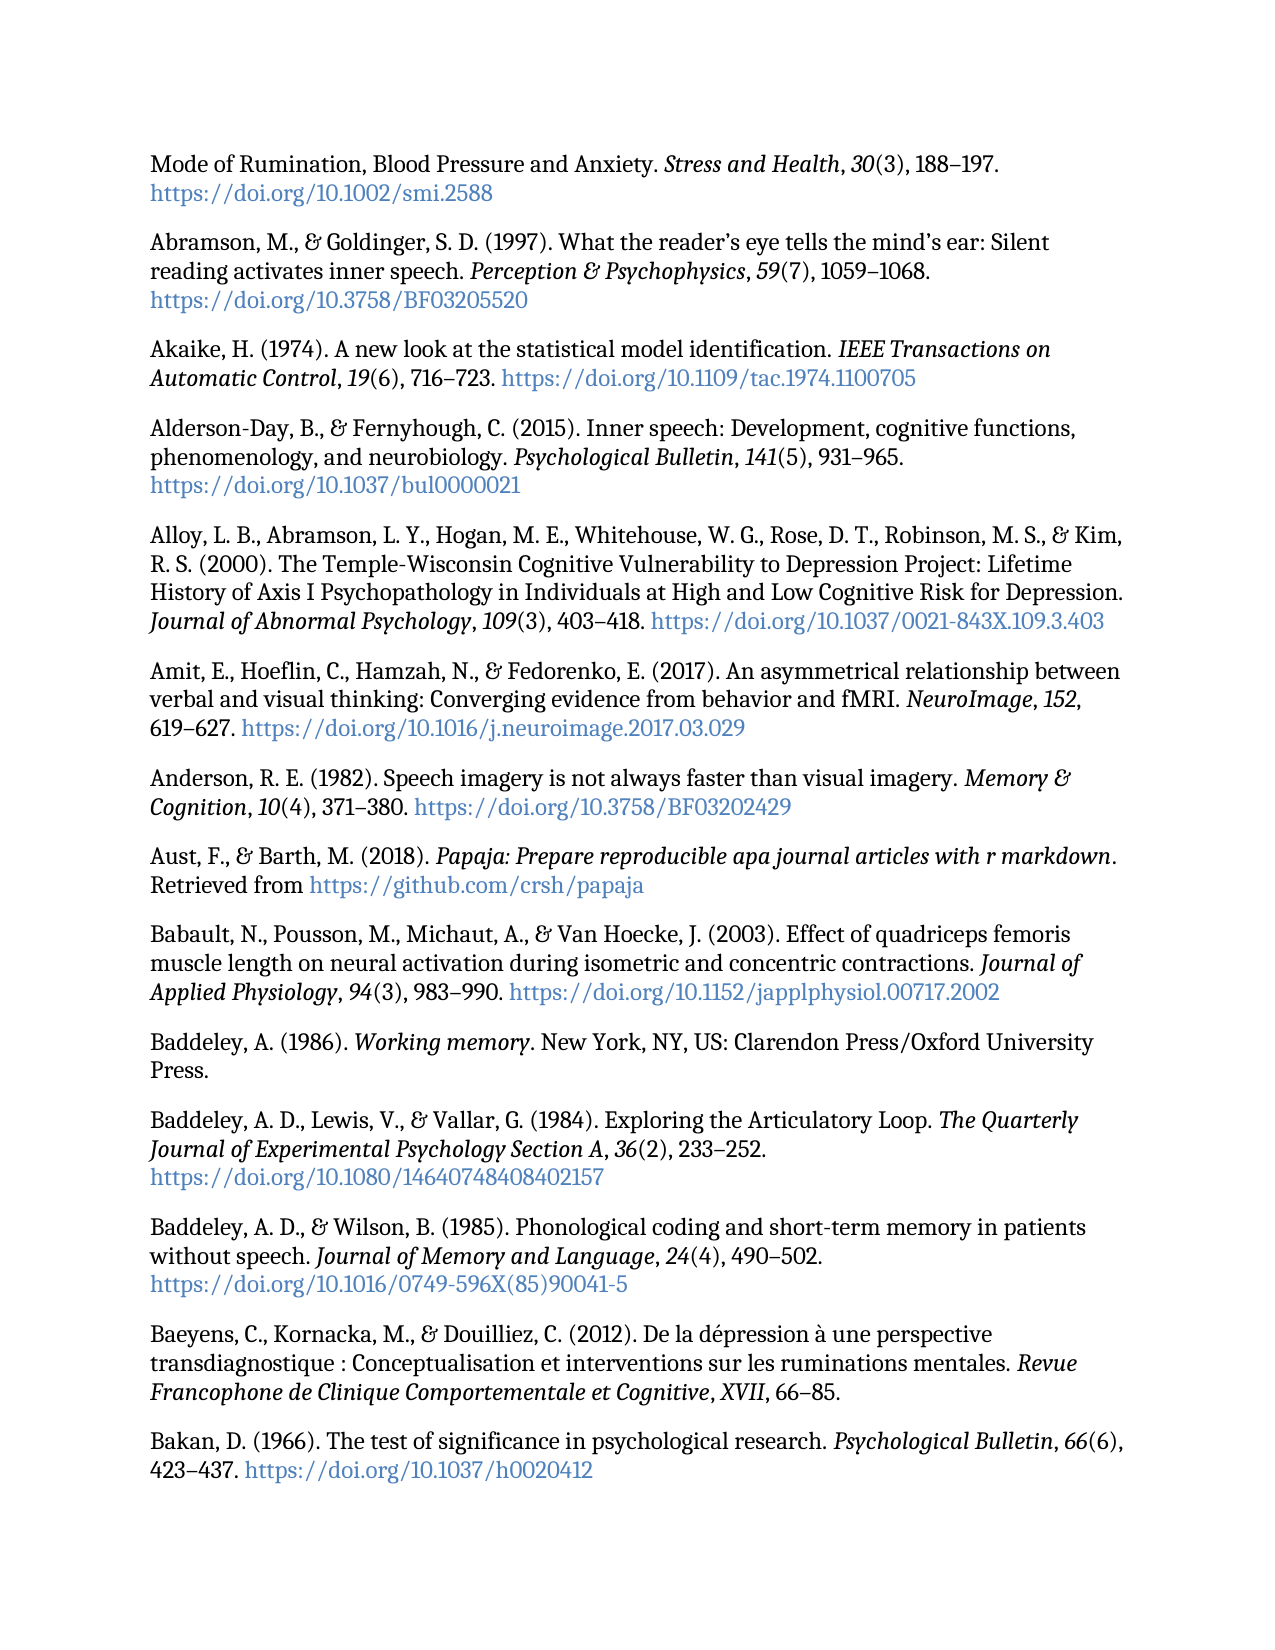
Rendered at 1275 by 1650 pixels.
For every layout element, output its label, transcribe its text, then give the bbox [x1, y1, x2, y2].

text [150, 150, 1125, 207]
text Bakan, D. (1966). The test of significance in psychological research. Psychological Bulletin, 66(6), 423–437. https://doi.org/10.1037/h0020412 [150, 1427, 1125, 1484]
text Baeyens, C., Kornacka, M., & Douilliez, C. (2012). De la dépression à une perspective transdiagnostique : Conceptualisation et interventions sur les ruminations mentales. Revue Francophone de Clinique Comportementale et Cognitive, XVII, 66–85. [150, 1320, 1125, 1406]
text Babault, N., Pousson, M., Michaut, A., & Van Hoecke, J. (2003). Effect of quadriceps femoris muscle length on neural activation during isometric and concentric contractions. Journal of Applied Physiology, 94(3), 983–990. https://doi.org/10.1152/japplphysiol.00717.2002 [150, 920, 1125, 1007]
text Baddeley, A. D., & Wilson, B. (1985). Phonological coding and short-term memory in patients without speech. Journal of Memory and Language, 24(4), 490–502. https://doi.org/10.1016/0749-596X(85)90041-5 [150, 1213, 1125, 1299]
text Abramson, M., & Goldinger, S. D. (1997). What the reader’s eye tells the mind’s ear: Silent reading activates inner speech. Perception & Psychophysics, 59(7), 1059–1068. https://doi.org/10.3758/BF03205520 [150, 228, 1125, 314]
text Alderson-Day, B., & Fernyhough, C. (2015). Inner speech: Development, cognitive functions, phenomenology, and neurobiology. Psychological Bulletin, 141(5), 931–965. https://doi.org/10.1037/bul0000021 [150, 414, 1125, 500]
text Baddeley, A. (1986). Working memory. New York, NY, US: Clarendon Press/Oxford University Press. [150, 1027, 1125, 1085]
text Aust, F., & Barth, M. (2018). Papaja: Prepare reproducible apa journal articles with r markdown. Retrieved from https://github.com/crsh/papaja [150, 842, 1125, 899]
text Amit, E., Hoeflin, C., Hamzah, N., & Fedorenko, E. (2017). An asymmetrical relationship between verbal and visual thinking: Converging evidence from behavior and fMRI. NeuroImage, 152, 619–627. https://doi.org/10.1016/j.neuroimage.2017.03.029 [150, 657, 1125, 743]
text Akaike, H. (1974). A new look at the statistical model identification. IEEE Transactions on Automatic Control, 19(6), 716–723. https://doi.org/10.1109/tac.1974.1100705 [150, 335, 1125, 393]
text Anderson, R. E. (1982). Speech imagery is not always faster than visual imagery. Memory & Cognition, 10(4), 371–380. https://doi.org/10.3758/BF03202429 [150, 764, 1125, 821]
text Alloy, L. B., Abramson, L. Y., Hogan, M. E., Whitehouse, W. G., Rose, D. T., Robinson, M. S., & Kim, R. S. (2000). The Temple-Wisconsin Cognitive Vulnerability to Depression Project: Lifetime History of Axis I Psychopathology in Individuals at High and Low Cognitive Risk for Depression. Journal of Abnormal Psychology, 109(3), 403–418. https://doi.org/10.1037/0021-843X.109.3.403 [150, 521, 1125, 636]
text Baddeley, A. D., Lewis, V., & Vallar, G. (1984). Exploring the Articulatory Loop. The Quarterly Journal of Experimental Psychology Section A, 36(2), 233–252. https://doi.org/10.1080/14640748408402157 [150, 1106, 1125, 1192]
